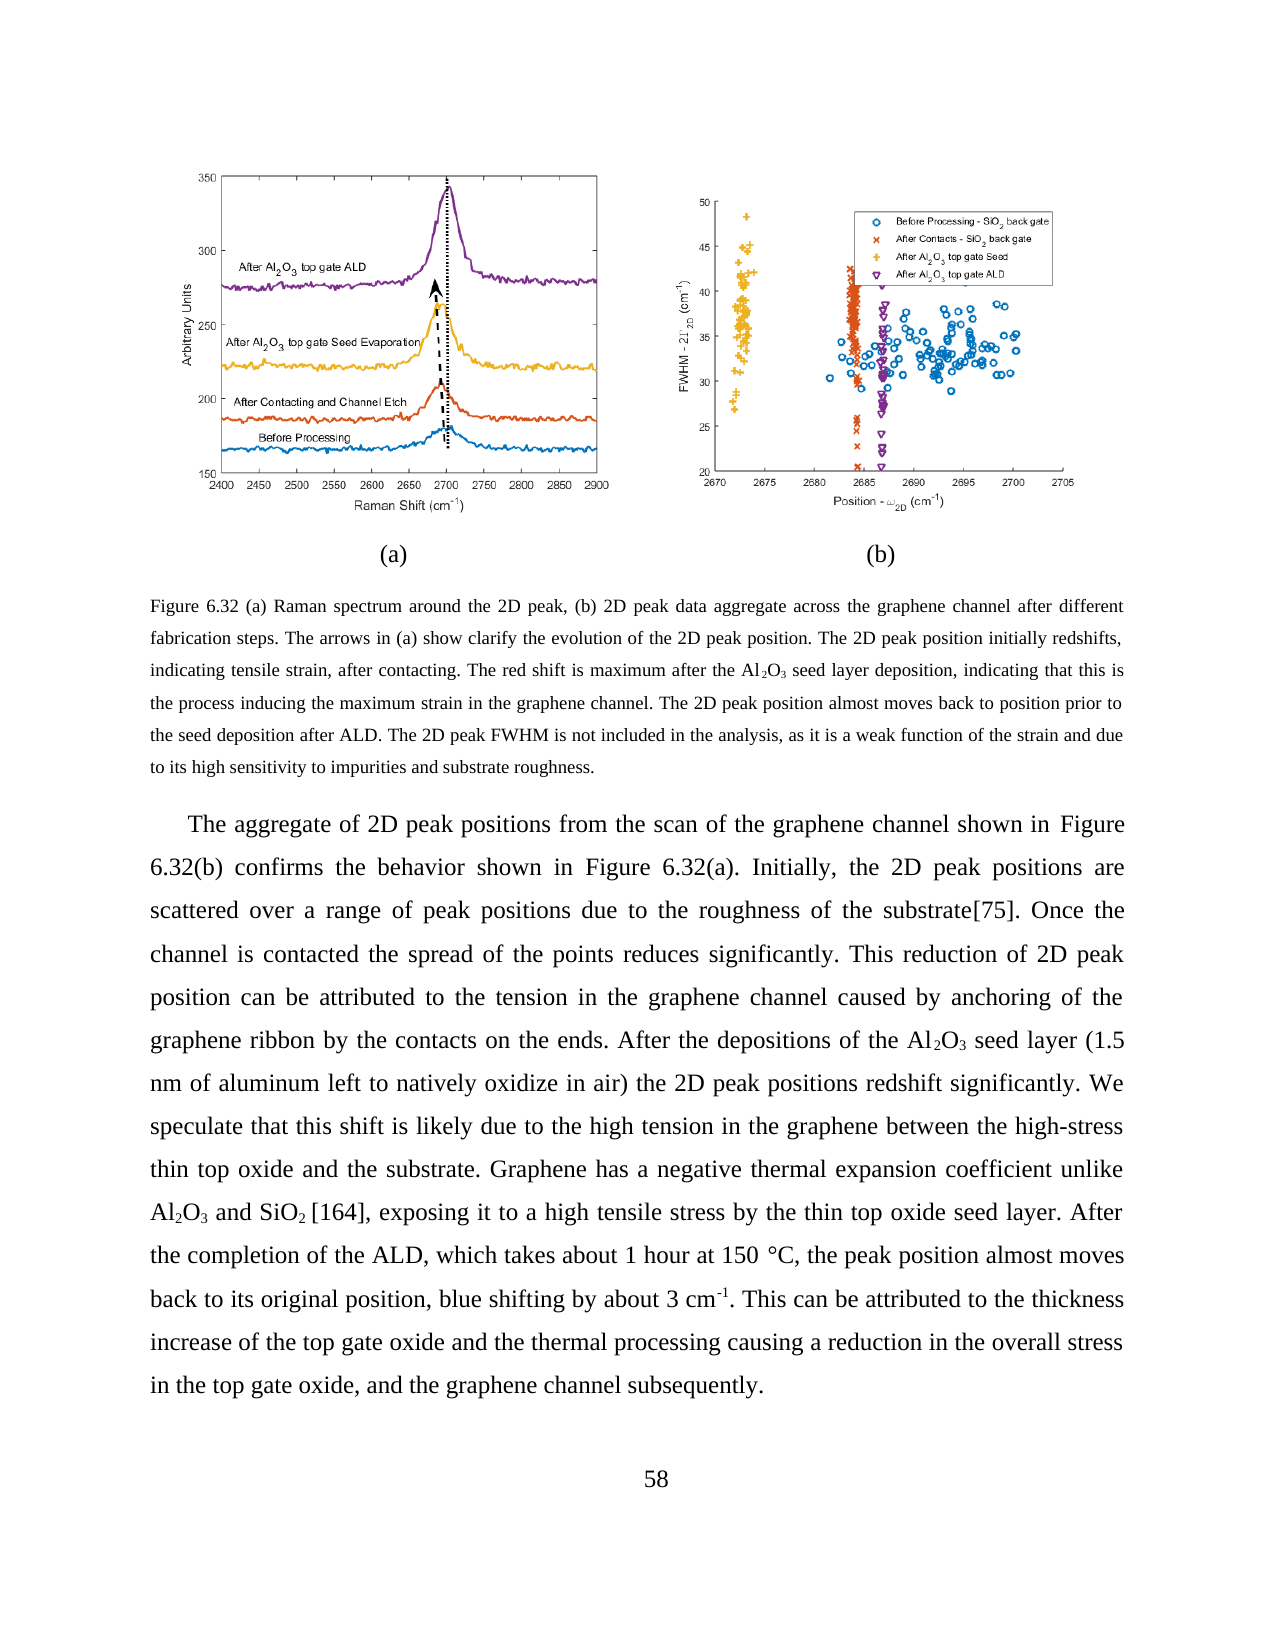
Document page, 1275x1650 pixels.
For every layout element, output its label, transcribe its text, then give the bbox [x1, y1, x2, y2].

table_header (b) [637, 150, 1124, 595]
table_header (a) [150, 150, 637, 595]
picture [656, 176, 1105, 513]
picture [174, 150, 613, 513]
